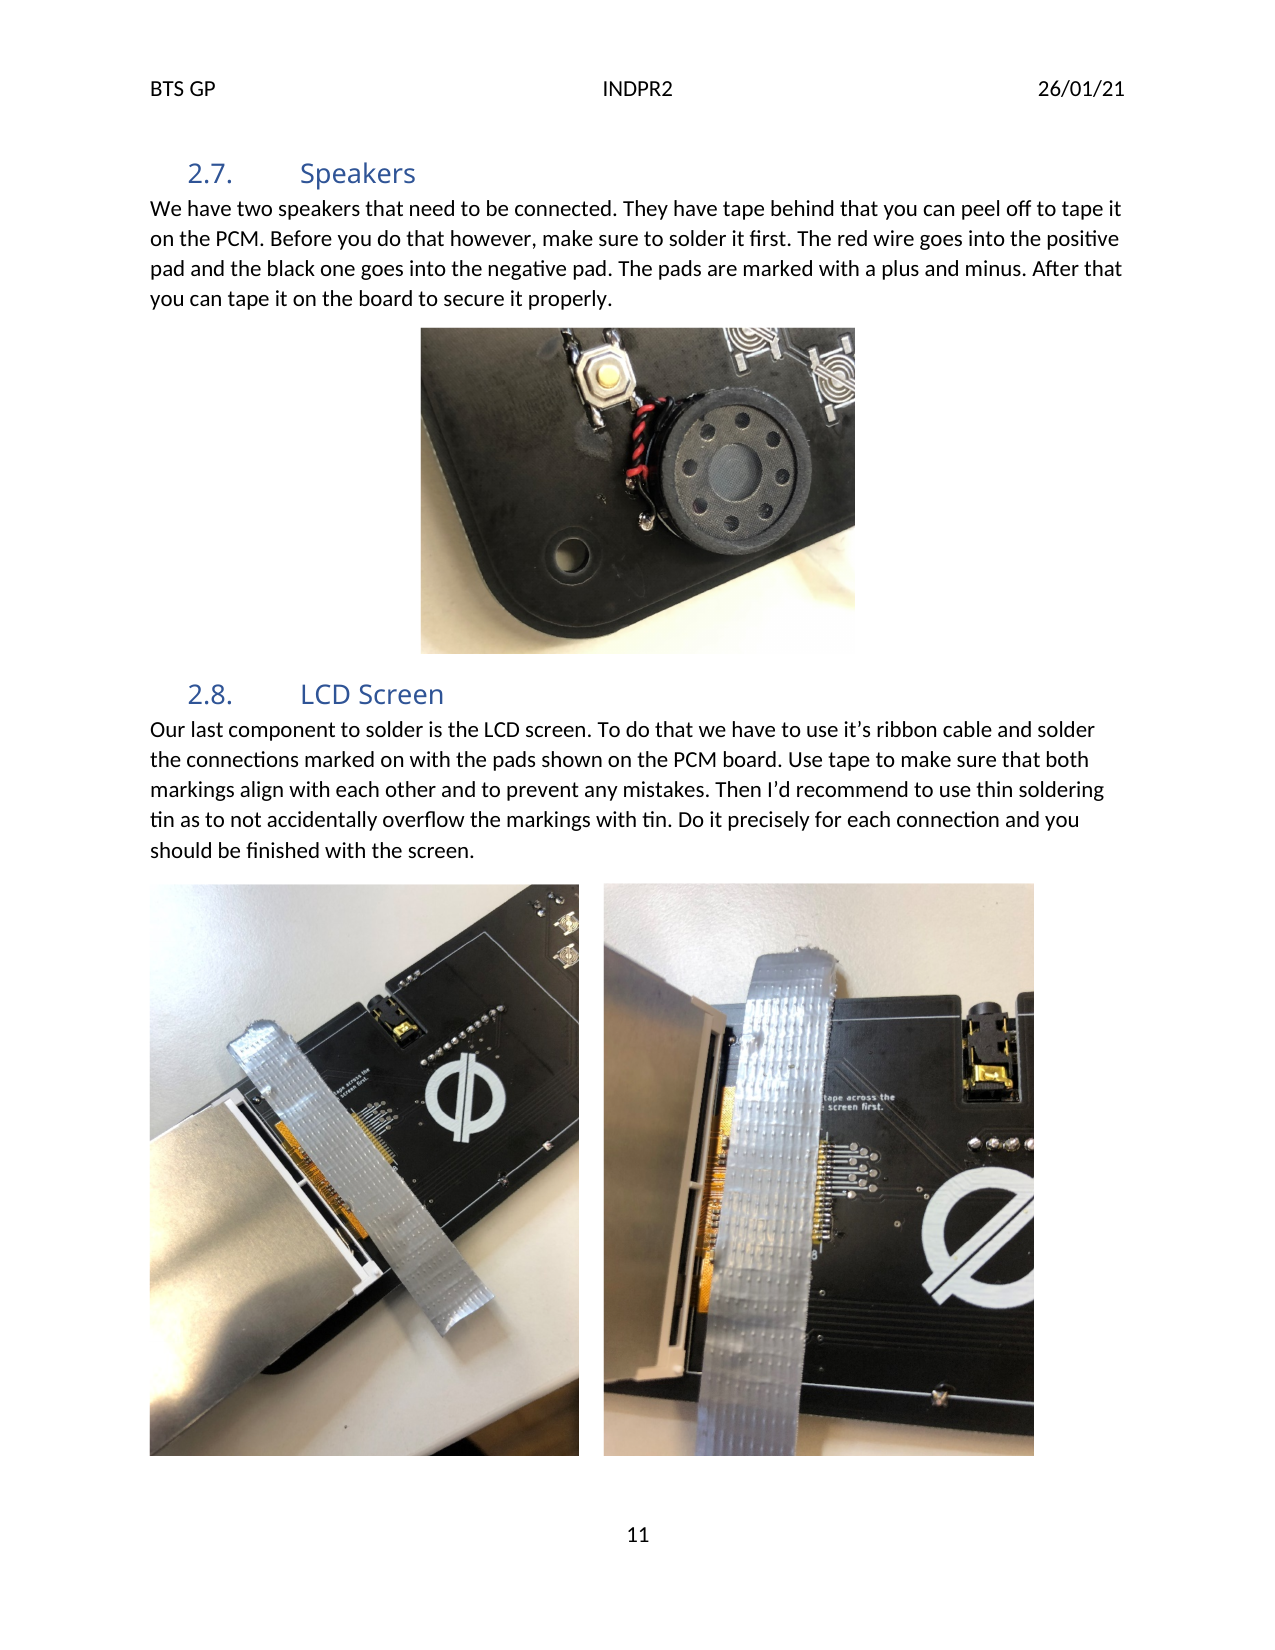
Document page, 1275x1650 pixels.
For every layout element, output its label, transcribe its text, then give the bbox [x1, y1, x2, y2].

text Our last component to solder is the LCD screen. To do that we have to use it’s ribbon cable and solder the connections marked on with the pads shown on the PCM board. Use tape to make sure that both markings align with each other and to prevent any mistakes. Then I’d recommend to use thin soldering tin as to not accidentally overflow the markings with tin. Do it precisely for each connection and you should be finished with the screen. [150, 715, 1125, 864]
subtitle Speakers [187, 154, 1125, 191]
picture [604, 884, 1034, 1456]
picture [150, 885, 579, 1456]
picture [421, 328, 855, 654]
text We have two speakers that need to be connected. They have tape behind that you can peel off to tape it on the PCM. Before you do that however, make sure to solder it first. The red wire goes into the positive pad and the black one goes into the negative pad. The pads are marked with a plus and minus. After that you can tape it on the board to secure it properly. [150, 194, 1125, 313]
